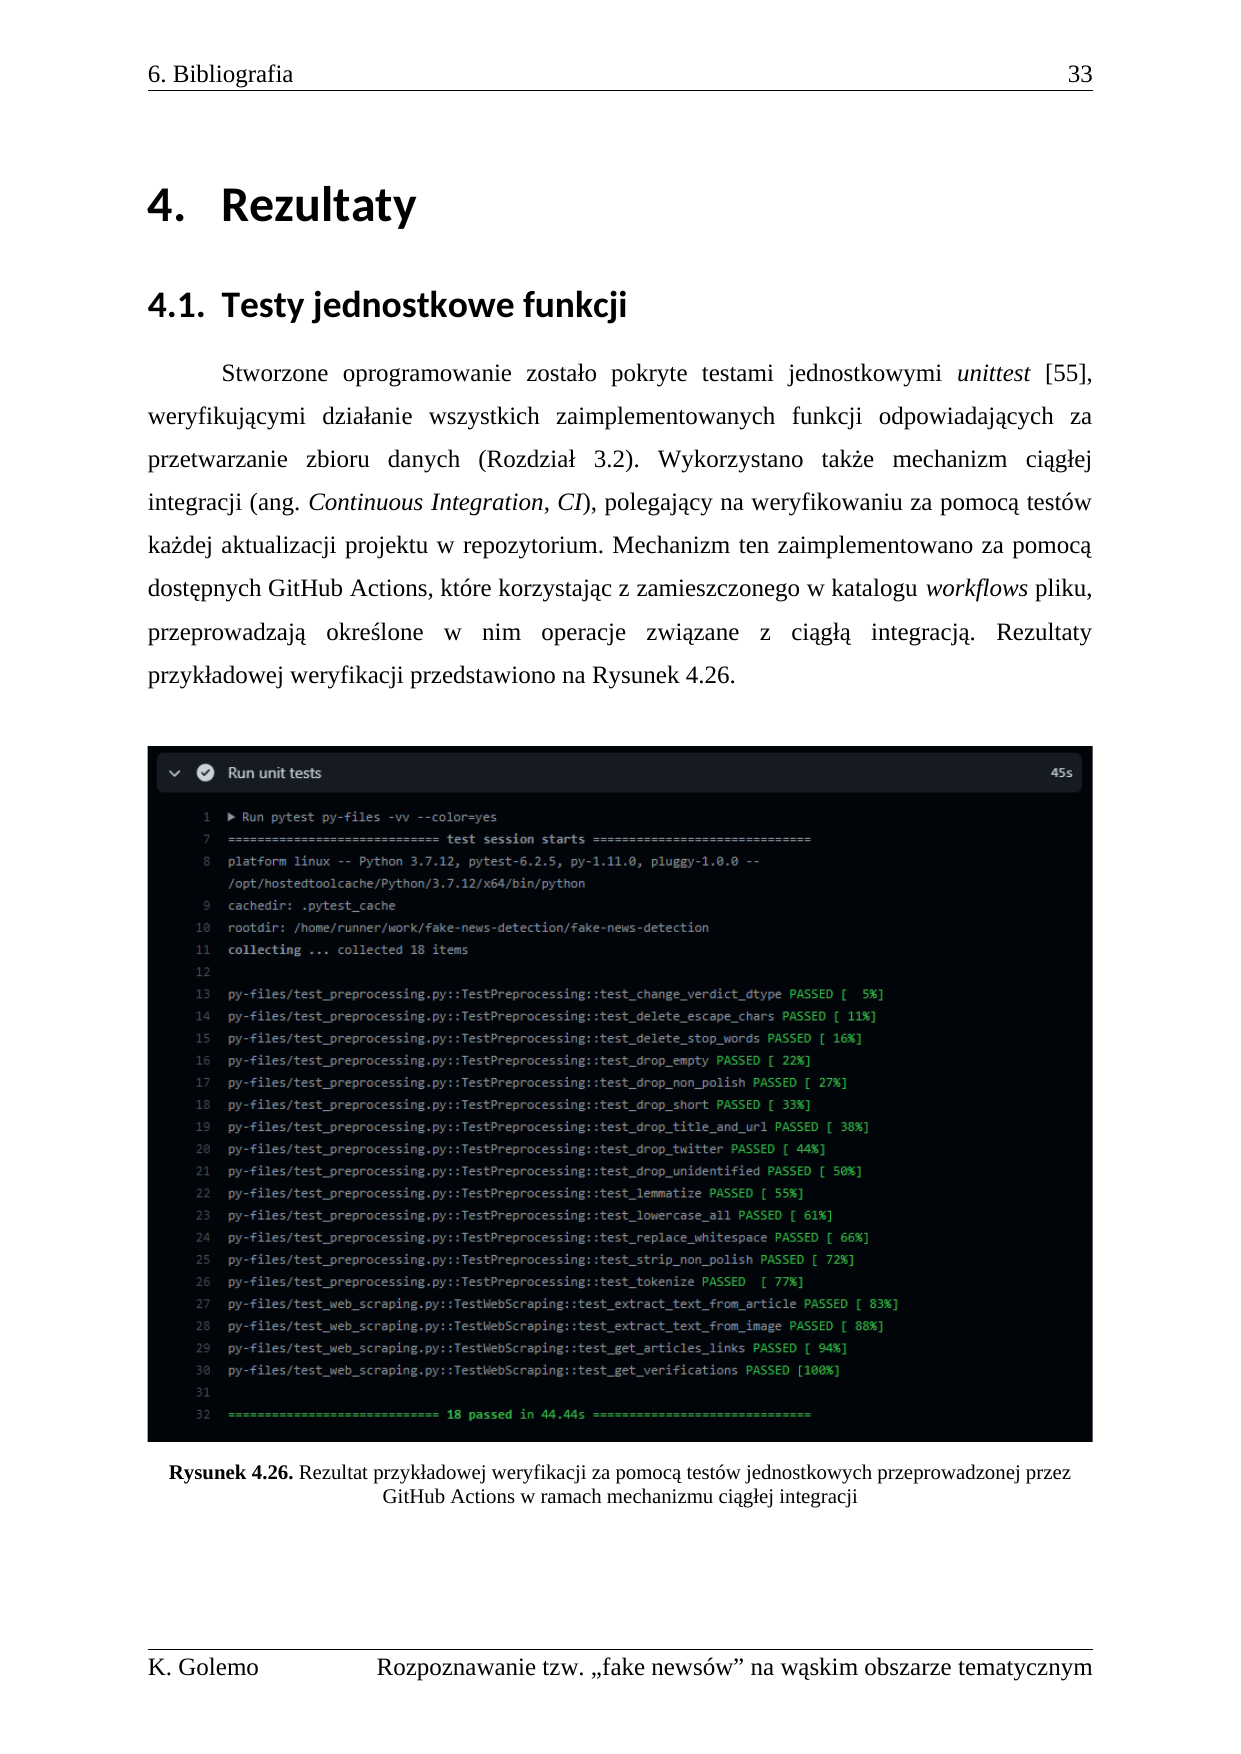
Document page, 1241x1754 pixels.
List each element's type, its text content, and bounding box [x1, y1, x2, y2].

subtitle Testy jednostkowe funkcji [148, 281, 1093, 327]
text Stworzone oprogramowanie zostało pokryte testami jednostkowymi unittest , weryfikującymi działanie wszystkich zaimplementowanych funkcji odpowiadających za przetwarzanie zbioru danych (Rozdział 3.2). Wykorzystano także mechanizm ciągłej integracji (ang. Continuous Integration, CI), polegający na weryfikowaniu za pomocą testów każdej aktualizacji projektu w repozytorium. Mechanizm ten zaimplementowano za pomocą dostępnych GitHub Actions, które korzystając z zamieszczonego w katalogu workflows pliku, przeprowadzają określone w nim operacje związane z ciągłą integracją. Rezultaty przykładowej weryfikacji przedstawiono na Rysunek 4.1. [148, 358, 1093, 688]
subtitle Rezultaty [148, 173, 1093, 234]
picture [147, 746, 1093, 1442]
